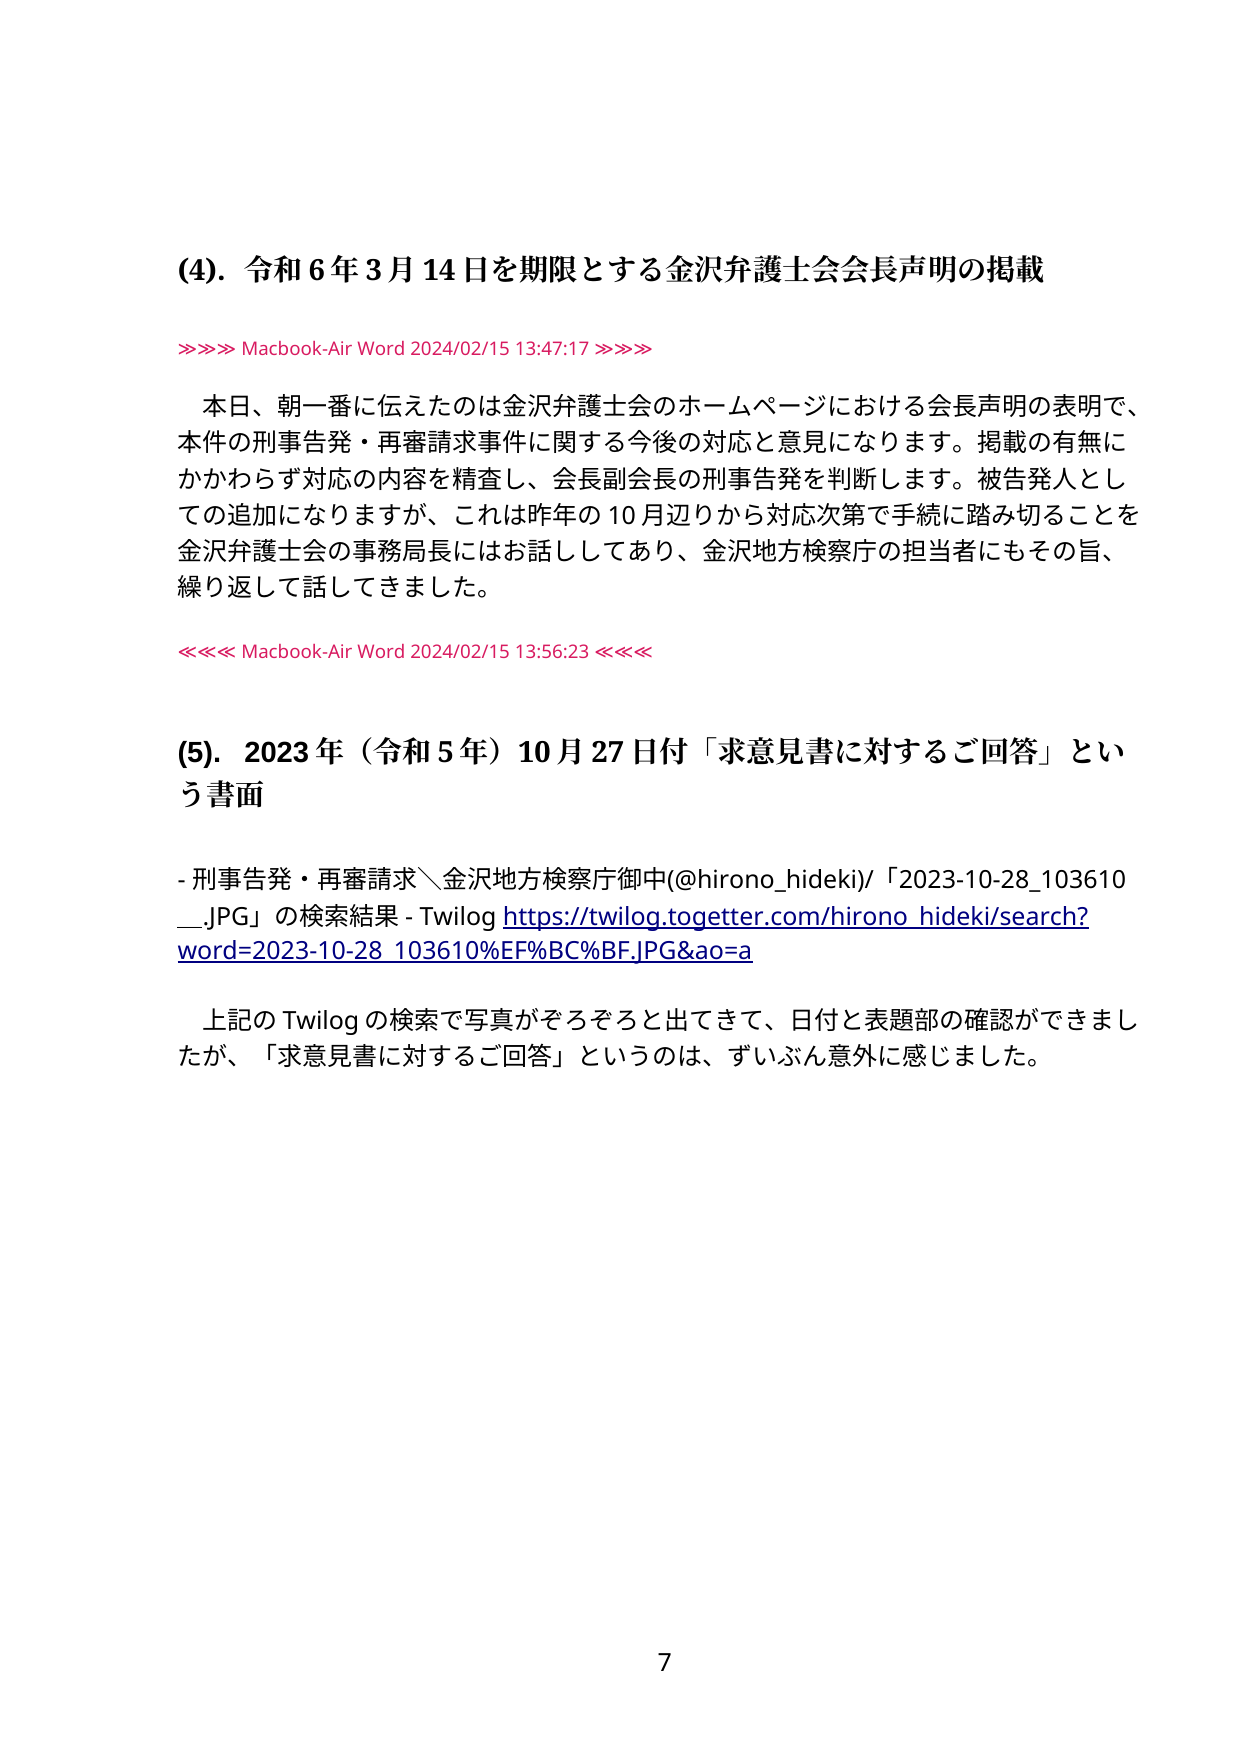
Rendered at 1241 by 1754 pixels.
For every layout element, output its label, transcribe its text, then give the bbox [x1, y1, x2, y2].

text 上記のTwilogの検索で写真がぞろぞろと出てきて、日付と表題部の確認ができましたが、「求意見書に対するご回答」というのは、ずいぶん意外に感じました。 [177, 1000, 1152, 1073]
subtitle 2023年（令和5年）10月27日付「求意見書に対するご回答」という書面 [177, 729, 1152, 813]
text ≪≪≪ Macbook-Air Word 2024/02/15 13:56:23 ≪≪≪ [177, 638, 1152, 664]
text 本日、朝一番に伝えたのは金沢弁護士会のホームページにおける会長声明の表明で、本件の刑事告発・再審請求事件に関する今後の対応と意見になります。掲載の有無にかかわらず対応の内容を精査し、会長副会長の刑事告発を判断します。被告発人としての追加になりますが、これは昨年の10月辺りから対応次第で手続に踏み切ることを金沢弁護士会の事務局長にはお話ししてあり、金沢地方検察庁の担当者にもその旨、繰り返して話してきました。 [177, 387, 1152, 604]
text - 刑事告発・再審請求＼金沢地方検察庁御中(@hirono_hideki)/「2023-10-28_103610＿.JPG」の検索結果 - Twilog https://twilog.togetter.com/hirono_hideki/search?word=2023-10-28_103610%EF%BC%BF.JPG&ao=a [177, 860, 1152, 966]
subtitle 令和6年3月14日を期限とする金沢弁護士会会長声明の掲載 [177, 247, 1152, 289]
text ≫≫≫ Macbook-Air Word 2024/02/15 13:47:17 ≫≫≫ [177, 336, 1152, 361]
